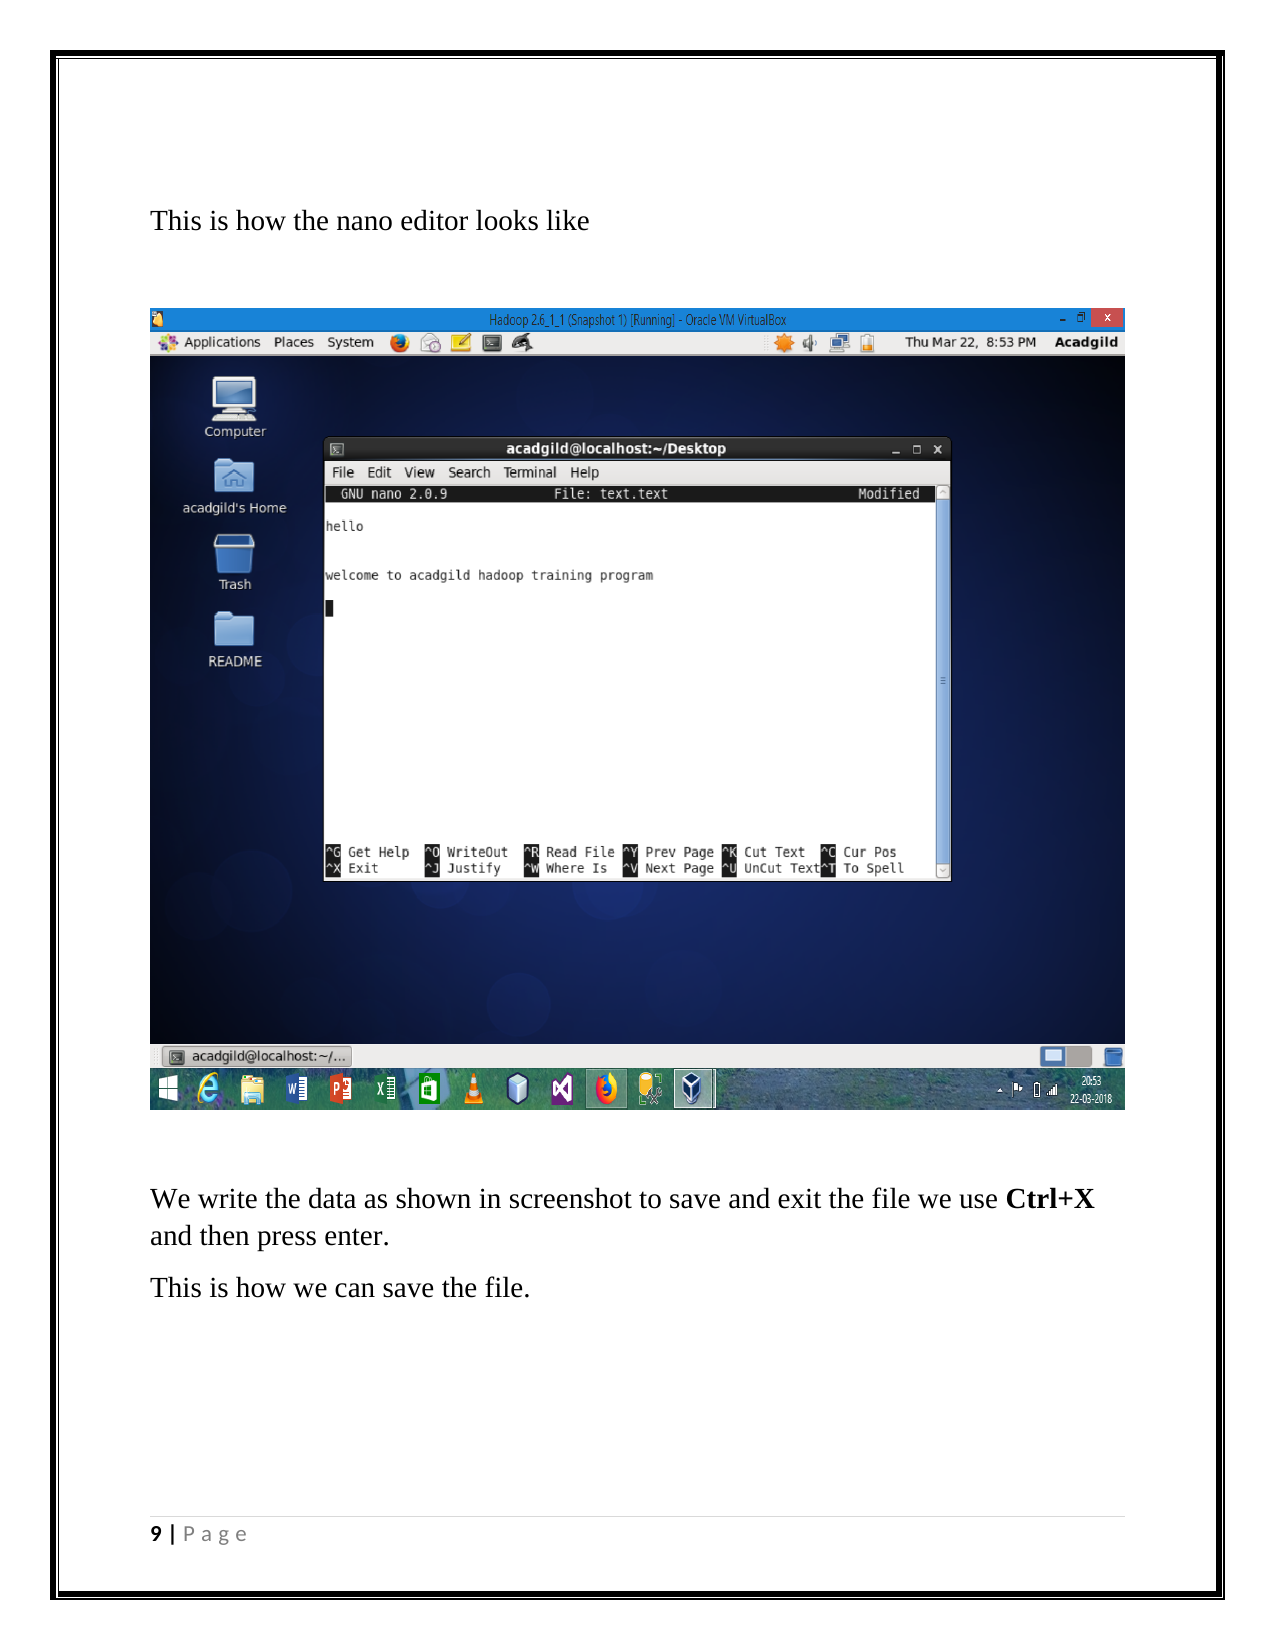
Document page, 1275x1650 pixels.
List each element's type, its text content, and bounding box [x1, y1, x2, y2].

picture [150, 308, 1125, 1110]
text This is how the nano editor looks like [150, 203, 1125, 236]
text This is how we can save the file. [150, 1271, 1125, 1304]
text We write the data as shown in screenshot to save and exit the file we use Ctrl+X and then press enter. [150, 1182, 1125, 1251]
